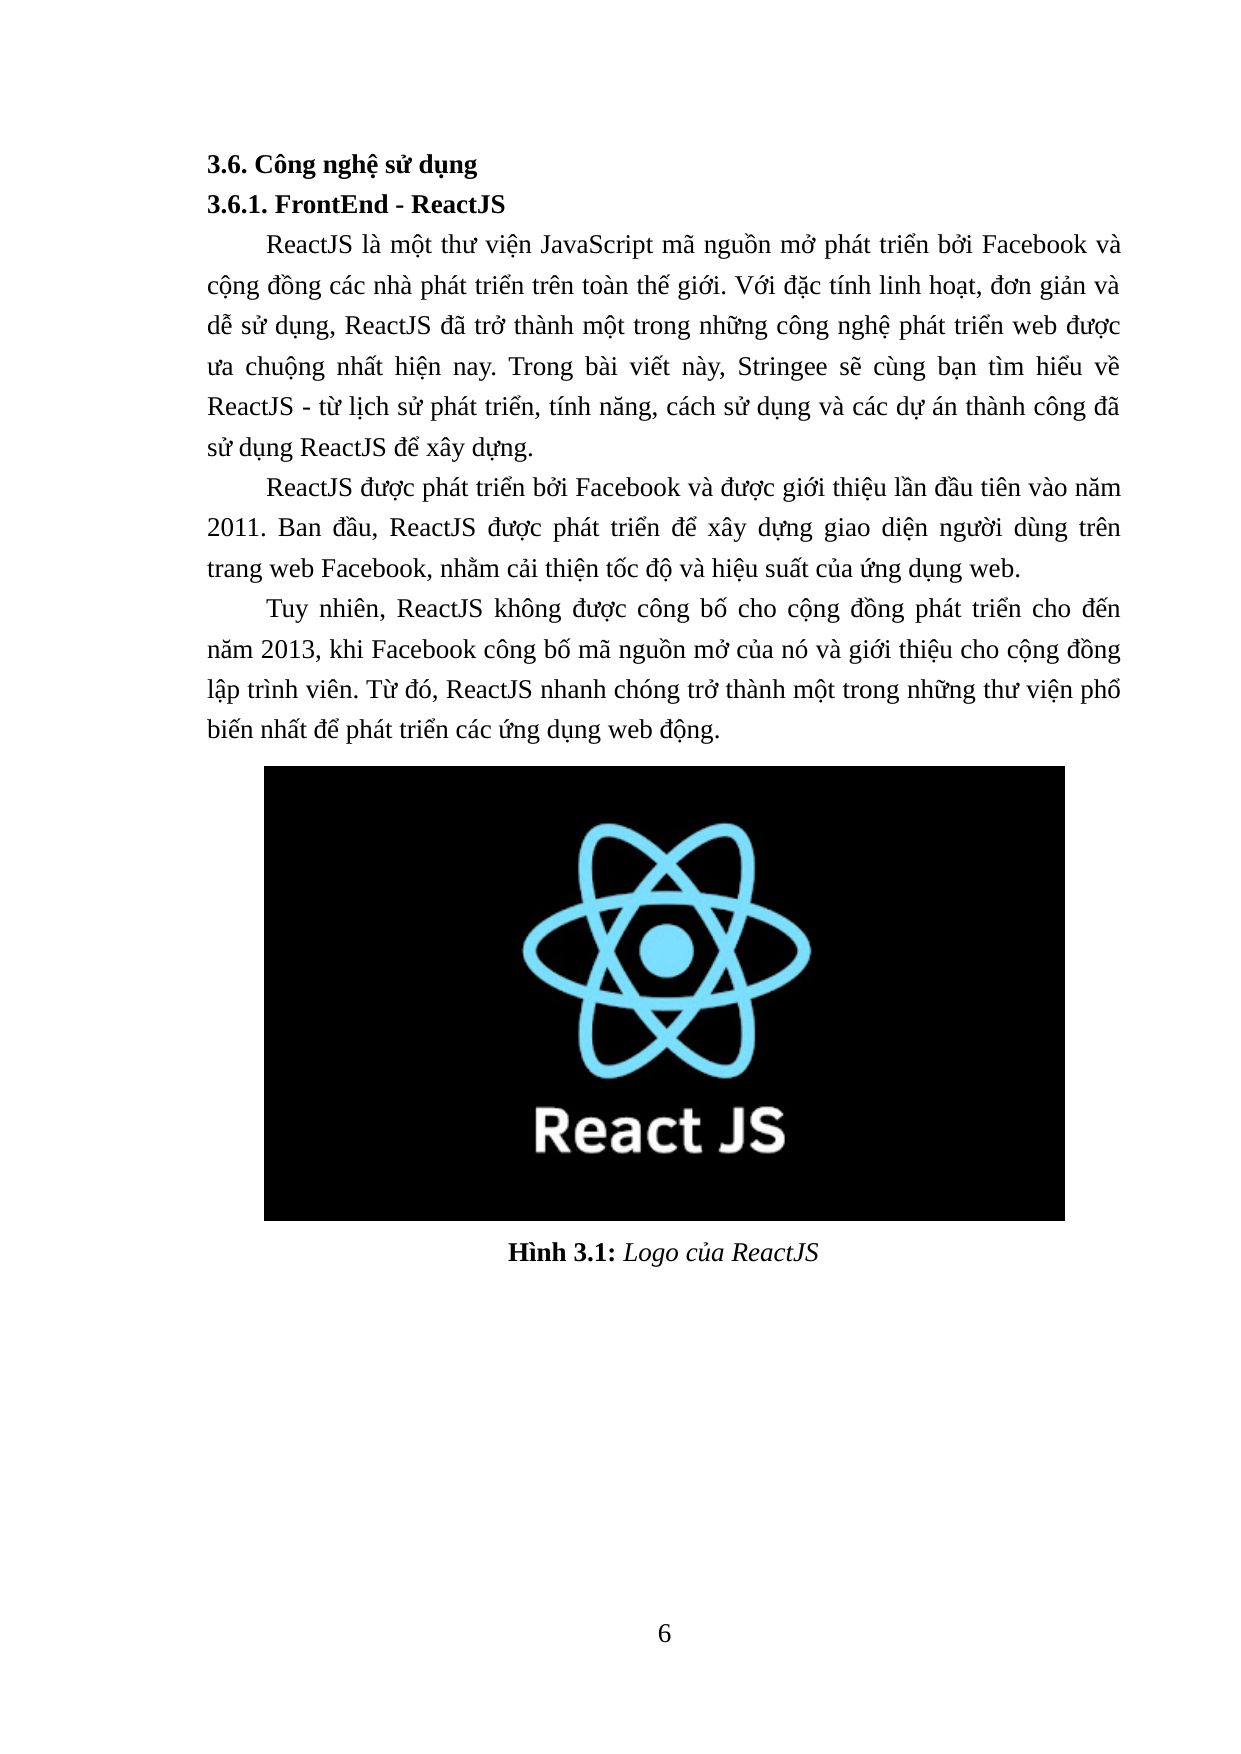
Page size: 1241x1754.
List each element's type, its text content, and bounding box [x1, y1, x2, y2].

text Công nghệ sử dụng [207, 148, 1122, 179]
text FrontEnd - ReactJS [207, 188, 1122, 219]
title Logo của ReactJS [207, 1236, 1122, 1267]
text Tuy nhiên, ReactJS không được công bố cho cộng đồng phát triển cho đến năm 2013, khi Facebook công bố mã nguồn mở của nó và giới thiệu cho cộng đồng lập trình viên. Từ đó, ReactJS nhanh chóng trở thành một trong những thư viện phổ biến nhất để phát triển các ứng dụng web động. [207, 592, 1122, 745]
picture [264, 766, 1065, 1221]
text ReactJS là một thư viện JavaScript mã nguồn mở phát triển bởi Facebook và cộng đồng các nhà phát triển trên toàn thế giới. Với đặc tính linh hoạt, đơn giản và dễ sử dụng, ReactJS đã trở thành một trong những công nghệ phát triển web được ưa chuộng nhất hiện nay. Trong bài viết này, Stringee sẽ cùng bạn tìm hiểu về ReactJS - từ lịch sử phát triển, tính năng, cách sử dụng và các dự án thành công đã sử dụng ReactJS để xây dựng. [207, 228, 1122, 462]
text ReactJS được phát triển bởi Facebook và được giới thiệu lần đầu tiên vào năm 2011. Ban đầu, ReactJS được phát triển để xây dựng giao diện người dùng trên trang web Facebook, nhằm cải thiện tốc độ và hiệu suất của ứng dụng web. [207, 471, 1122, 583]
